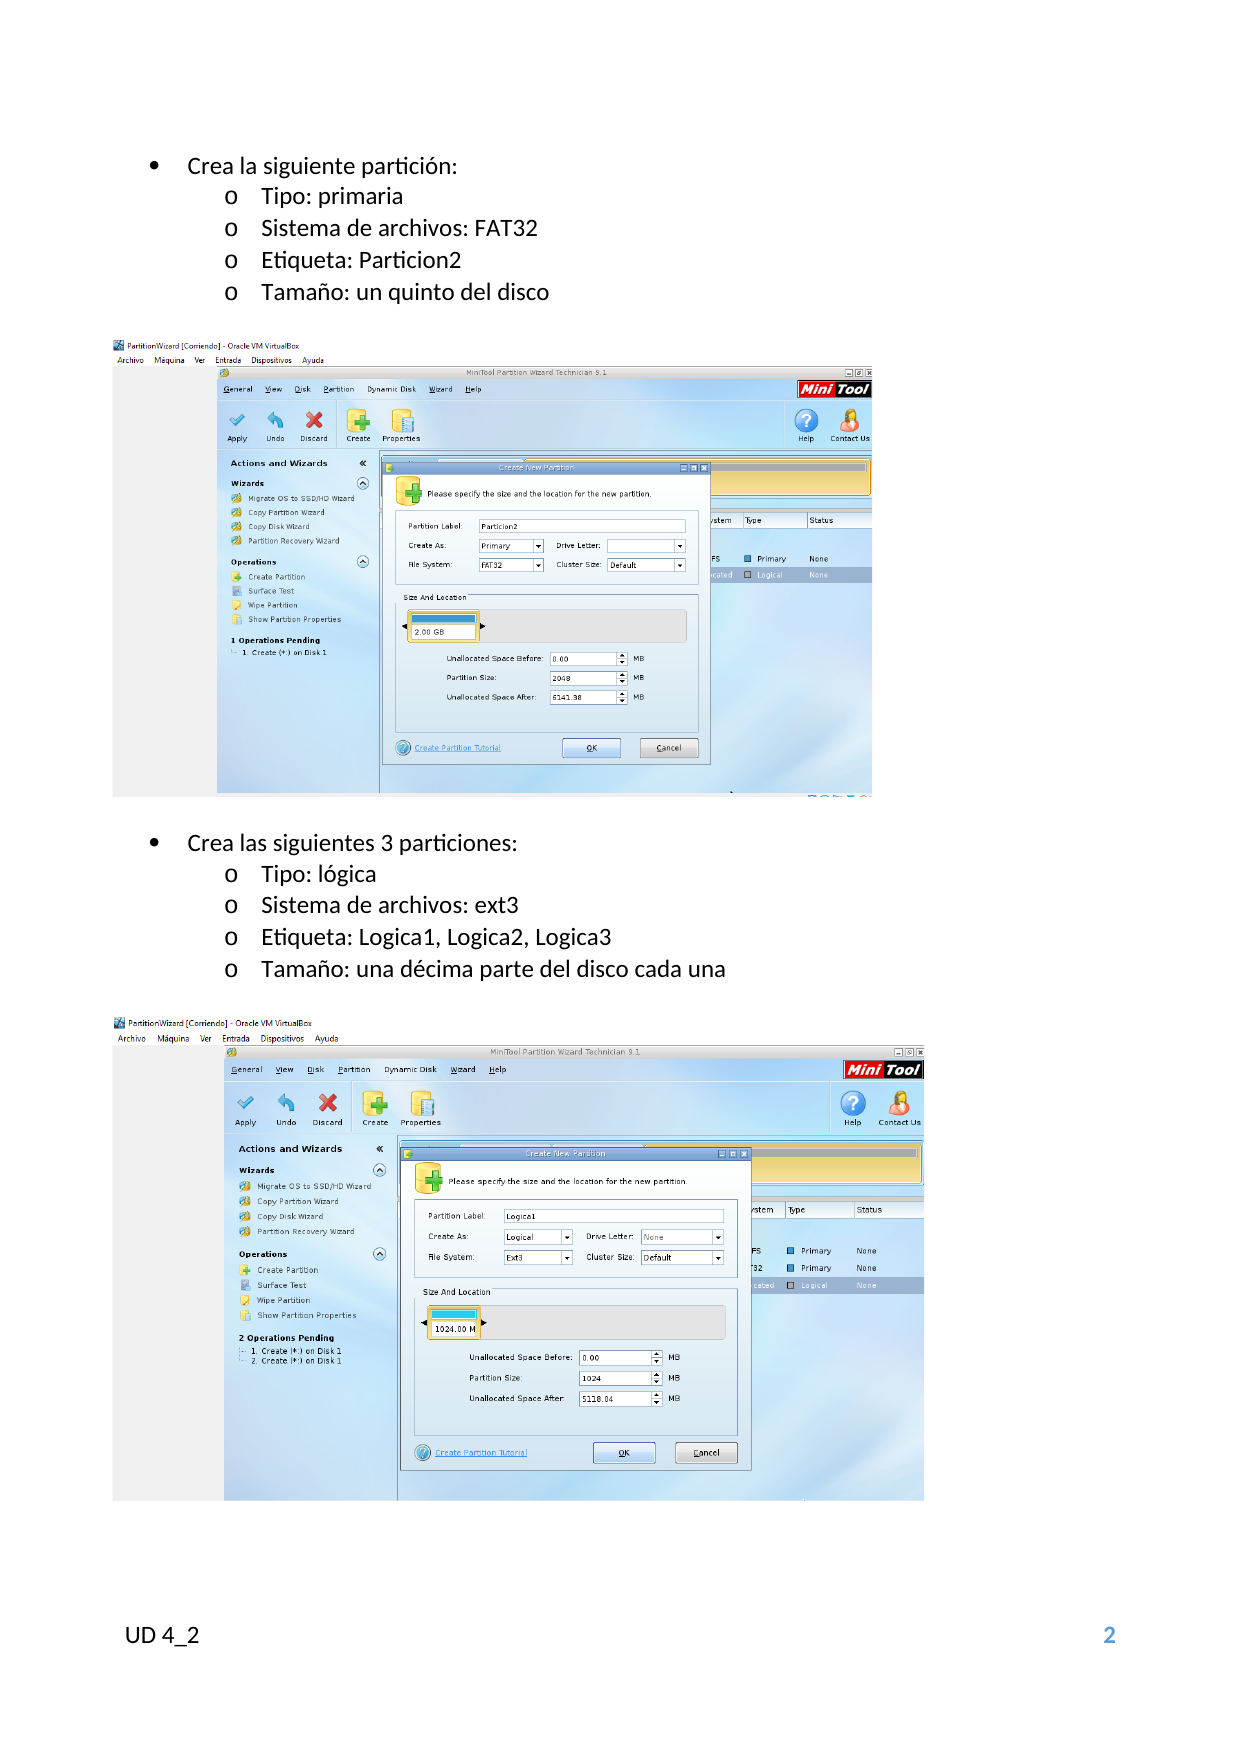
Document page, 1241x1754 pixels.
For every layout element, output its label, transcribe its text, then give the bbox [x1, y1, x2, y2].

list Etiqueta: Particion2 [224, 244, 1128, 276]
list Tamaño: un quinto del disco [224, 276, 1128, 308]
picture [112, 1015, 925, 1501]
list Crea las siguientes 3 particiones: [150, 827, 1128, 858]
list Tamaño: una décima parte del disco cada una [224, 953, 1128, 985]
list Sistema de archivos: ext3 [224, 889, 1128, 921]
list Sistema de archivos: FAT32 [224, 212, 1128, 244]
list Tipo: lógica [224, 858, 1128, 889]
list Crea la siguiente partición: [150, 150, 1128, 181]
list Etiqueta: Logica1, Logica2, Logica3 [224, 921, 1128, 953]
list Tipo: primaria [224, 181, 1128, 212]
picture [112, 338, 873, 797]
